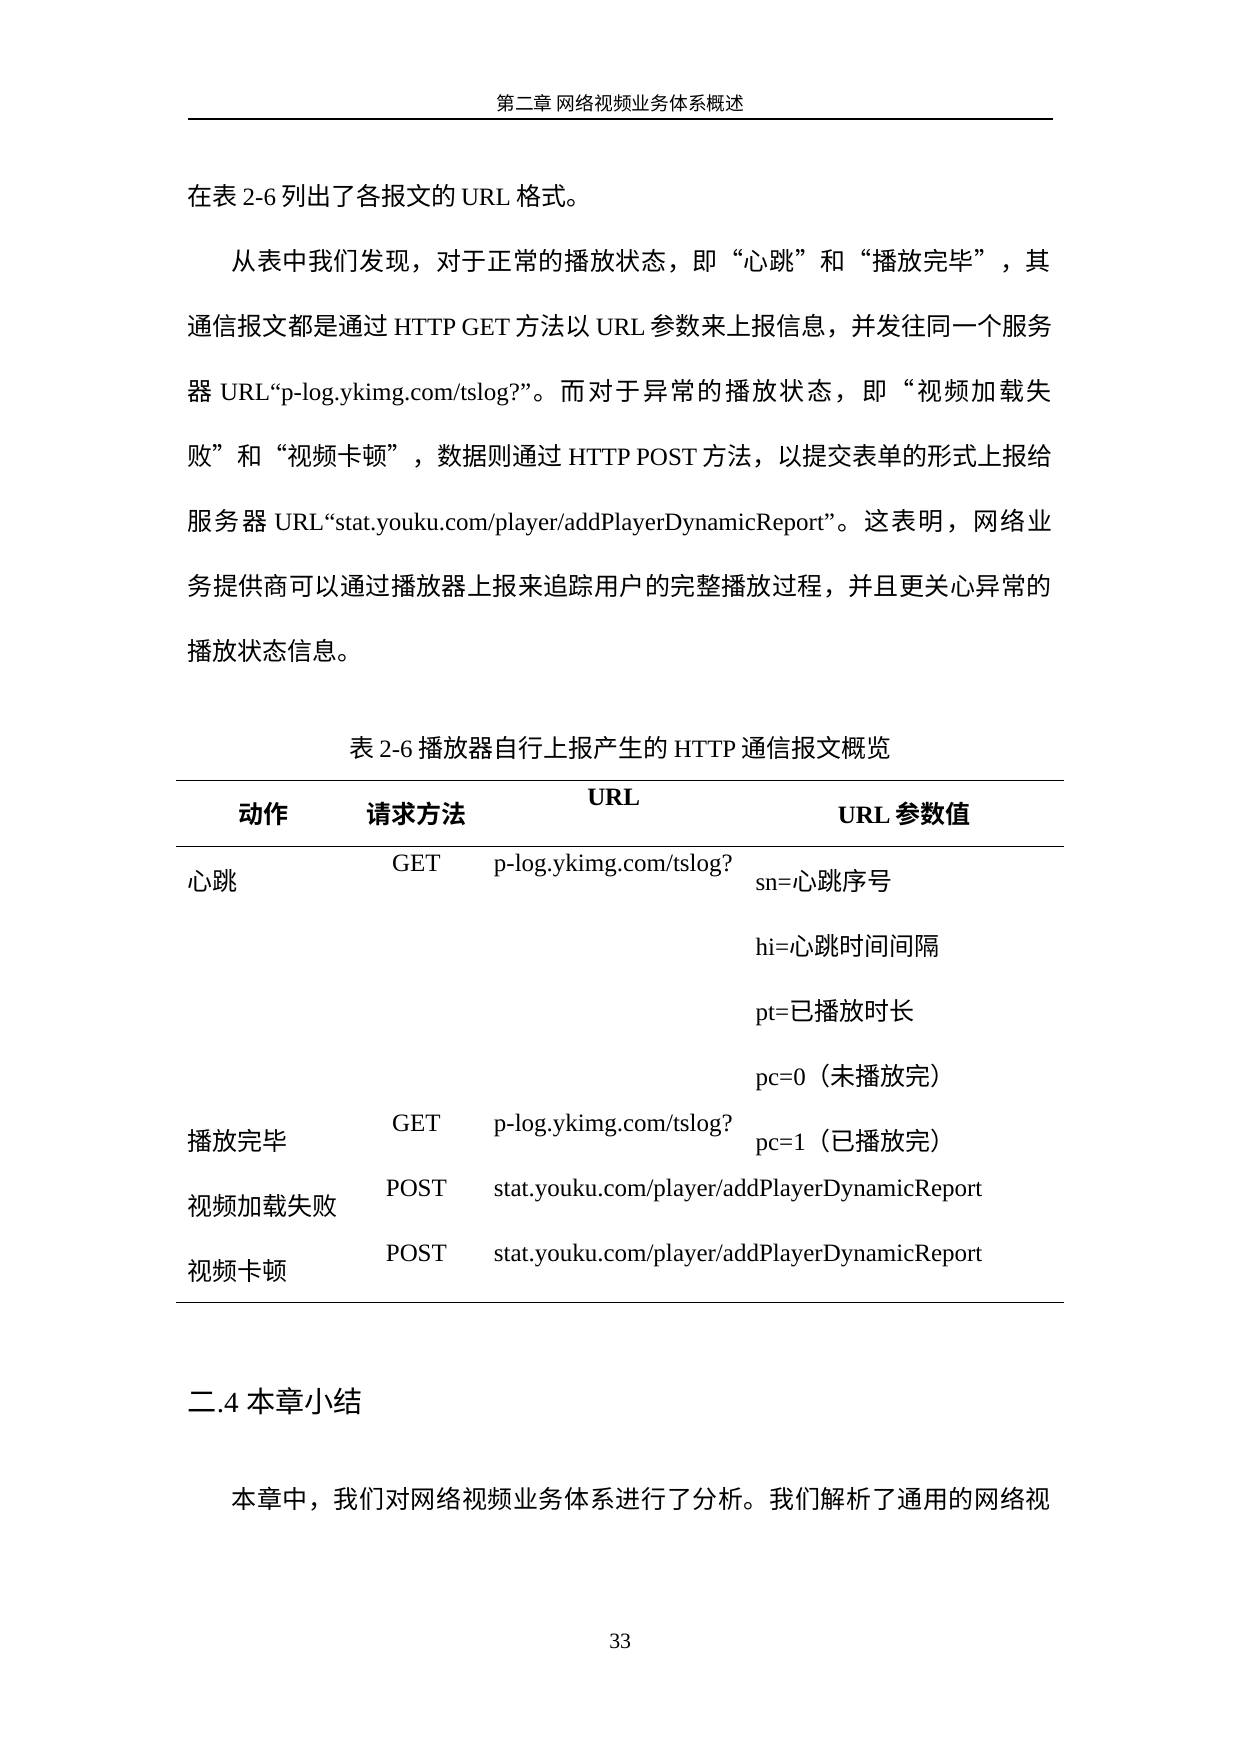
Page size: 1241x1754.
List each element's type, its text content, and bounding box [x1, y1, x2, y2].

text 从表中我们发现，对于正常的播放状态，即“心跳”和“播放完毕”，其通信报文都是通过HTTP GET方法以URL参数来上报信息，并发往同一个服务器URL“p-log.ykimg.com/tslog?”。而对于异常的播放状态，即“视频加载失败”和“视频卡顿”，数据则通过HTTP POST方法，以提交表单的形式上报给服务器URL“stat.youku.com/player/addPlayerDynamicReport”。这表明，网络业务提供商可以通过播放器上报来追踪用户的完整播放过程，并且更关心异常的播放状态信息。 [187, 227, 1053, 682]
table_cell 视频加载失败 [176, 1172, 350, 1237]
table_cell p-log.ykimg.com/tslog? [483, 847, 744, 1107]
table_cell stat.youku.com/player/addPlayerDynamicReport [483, 1172, 1064, 1237]
table_header URL [483, 781, 744, 846]
table_cell GET [350, 847, 482, 1107]
table_cell sn=心跳序号 hi=心跳时间间隔 pt=已播放时长 pc=0（未播放完） [744, 847, 1064, 1107]
text 本章小结 [187, 1368, 1053, 1433]
table_header 动作 [176, 781, 350, 846]
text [187, 1465, 1053, 1530]
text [187, 162, 1053, 227]
table_cell 心跳 [176, 847, 350, 1107]
table_header 请求方法 [350, 781, 482, 846]
table_cell GET [350, 1107, 482, 1172]
text 表2-6 播放器自行上报产生的HTTP通信报文概览 [187, 714, 1053, 779]
table_cell stat.youku.com/player/addPlayerDynamicReport [483, 1237, 1064, 1302]
table_cell POST [350, 1172, 482, 1237]
table_cell pc=1（已播放完） [744, 1107, 1064, 1172]
table_cell 播放完毕 [176, 1107, 350, 1172]
table_cell 视频卡顿 [176, 1237, 350, 1302]
table_header URL参数值 [744, 781, 1064, 846]
table_cell POST [350, 1237, 482, 1302]
table_cell p-log.ykimg.com/tslog? [483, 1107, 744, 1172]
